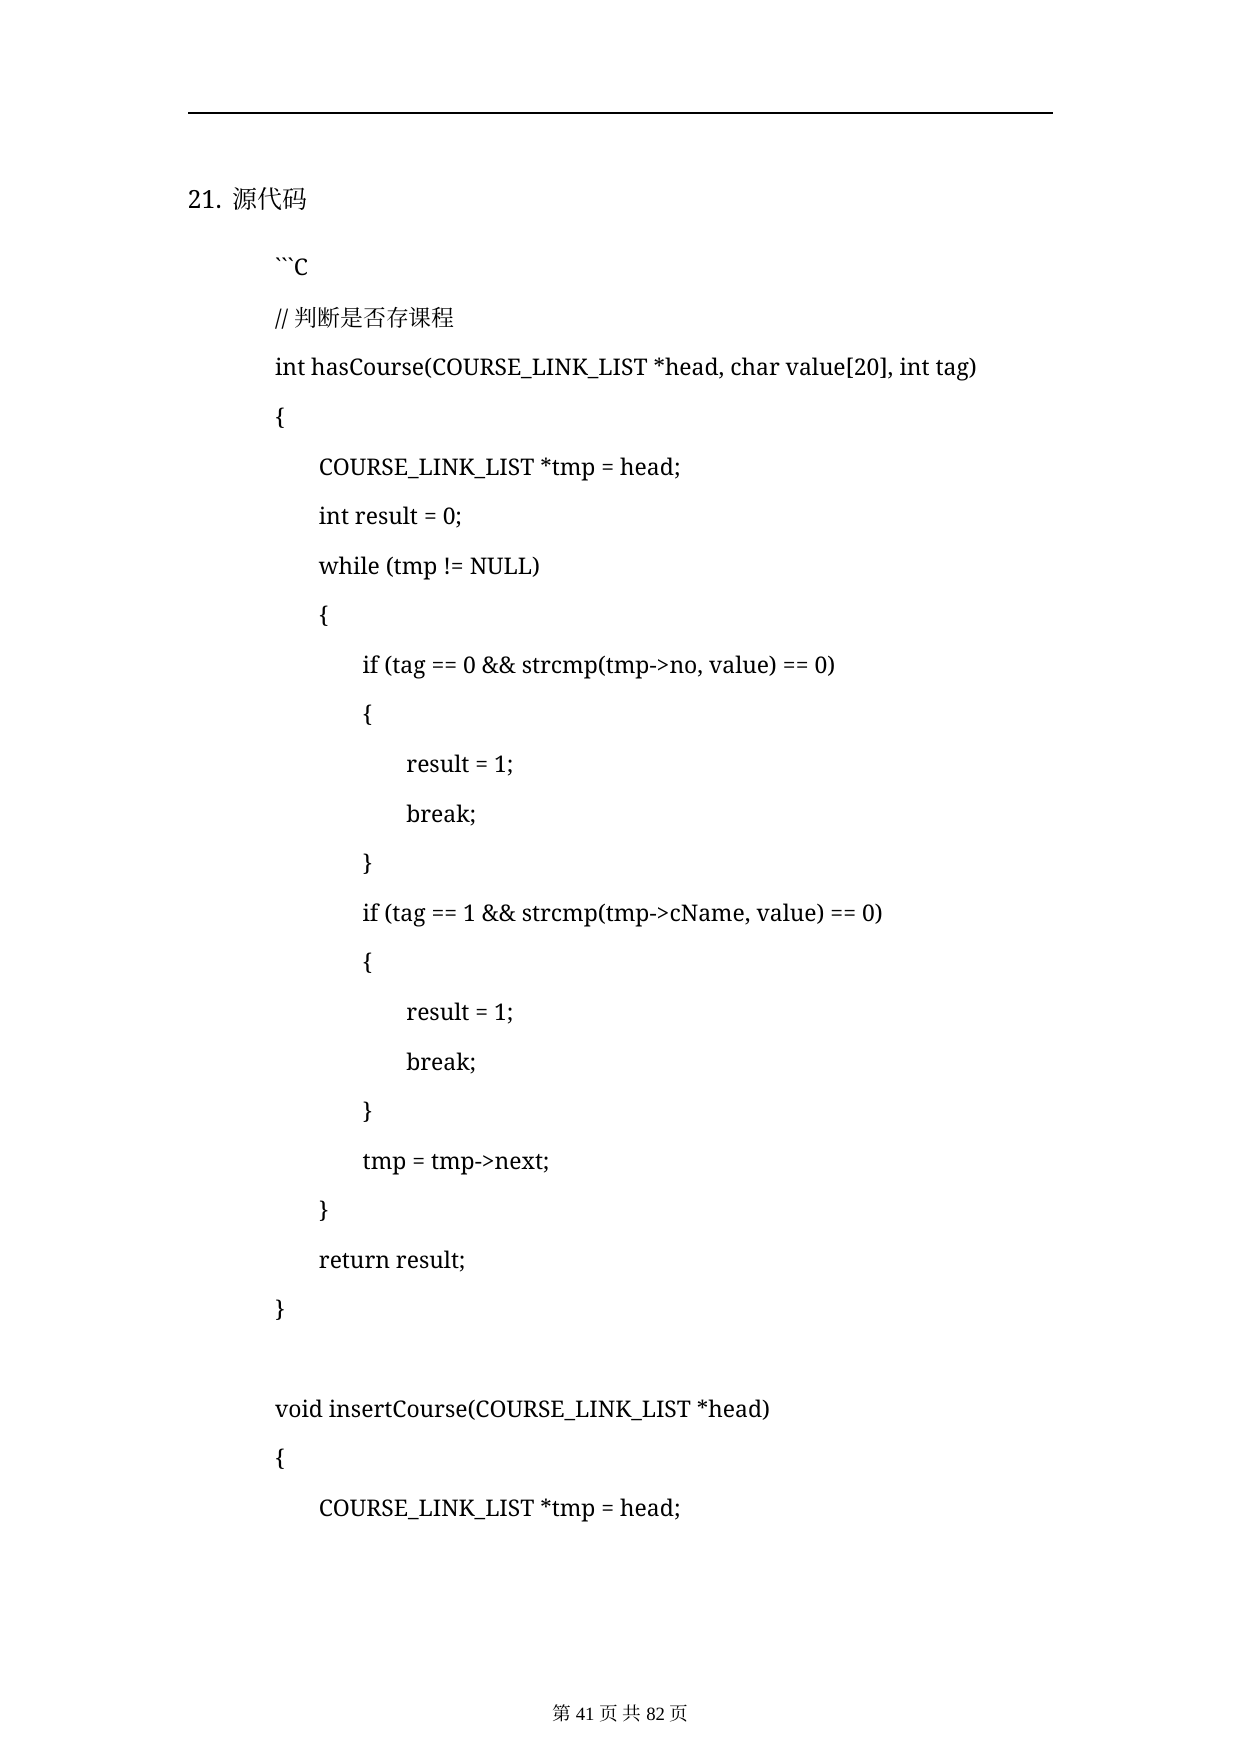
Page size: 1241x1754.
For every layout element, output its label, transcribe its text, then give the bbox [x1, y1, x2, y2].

text { [232, 945, 1053, 979]
text while (tmp != NULL) [232, 548, 1053, 582]
text // 判断是否存课程 [232, 299, 1053, 333]
text return result; [232, 1242, 1053, 1276]
text } [232, 1094, 1053, 1128]
text tmp = tmp->next; [232, 1143, 1053, 1177]
text ```C [232, 250, 1053, 284]
text break; [232, 1044, 1053, 1078]
text int result = 0; [232, 499, 1053, 533]
text { [232, 399, 1053, 433]
text } [232, 846, 1053, 880]
list 源代码 [187, 164, 1053, 232]
text COURSE_LINK_LIST *tmp = head; [232, 449, 1053, 483]
text int hasCourse(COURSE_LINK_LIST *head, char value[20], int tag) [232, 350, 1053, 384]
text void insertCourse(COURSE_LINK_LIST *head) [232, 1391, 1053, 1425]
text { [232, 1441, 1053, 1475]
text } [232, 1193, 1053, 1227]
text if (tag == 0 && strcmp(tmp->no, value) == 0) [232, 647, 1053, 681]
text COURSE_LINK_LIST *tmp = head; [232, 1490, 1053, 1524]
text result = 1; [232, 747, 1053, 781]
text result = 1; [232, 994, 1053, 1028]
text if (tag == 1 && strcmp(tmp->cName, value) == 0) [232, 895, 1053, 929]
text } [232, 1292, 1053, 1326]
text break; [232, 796, 1053, 830]
text { [232, 697, 1053, 731]
text { [232, 598, 1053, 632]
